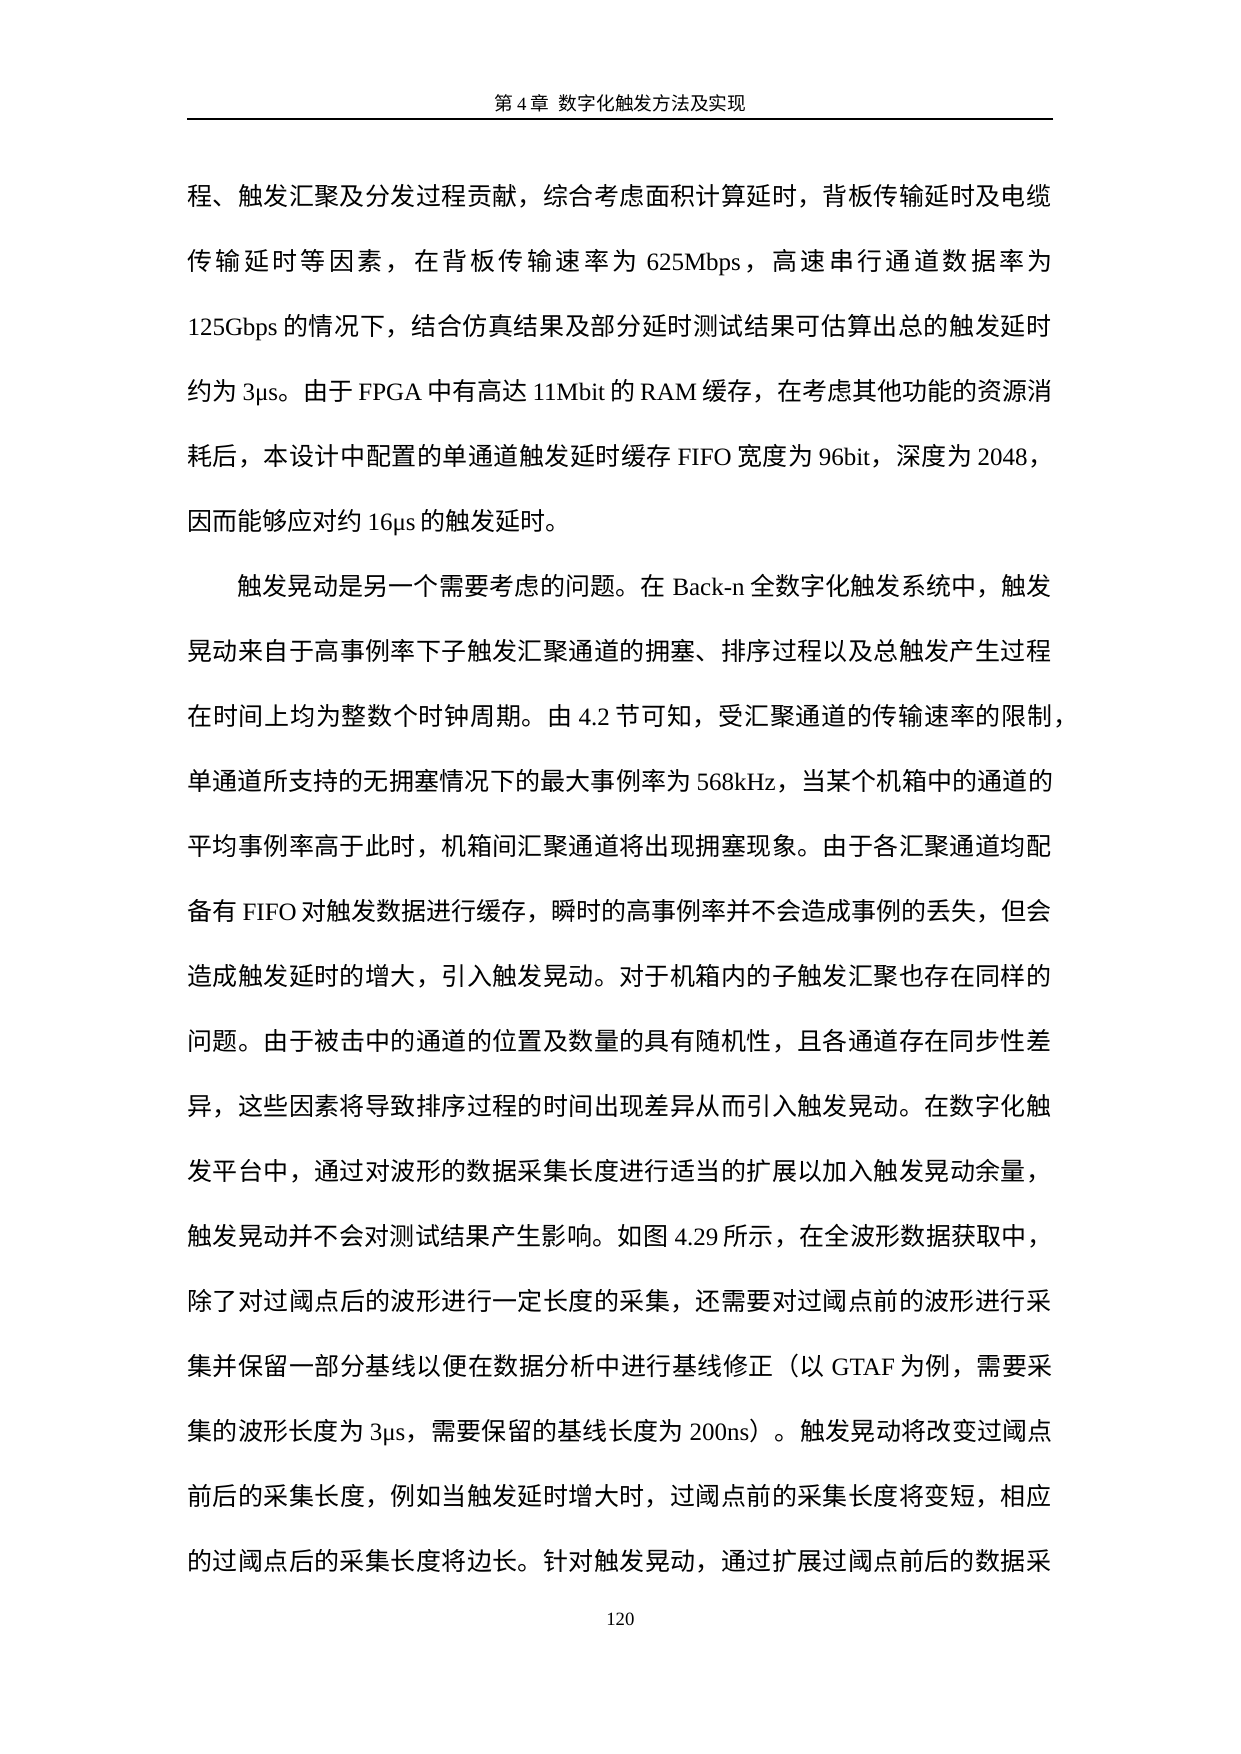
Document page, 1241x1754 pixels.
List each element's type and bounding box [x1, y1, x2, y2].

text [187, 552, 1053, 1592]
text [187, 162, 1053, 552]
